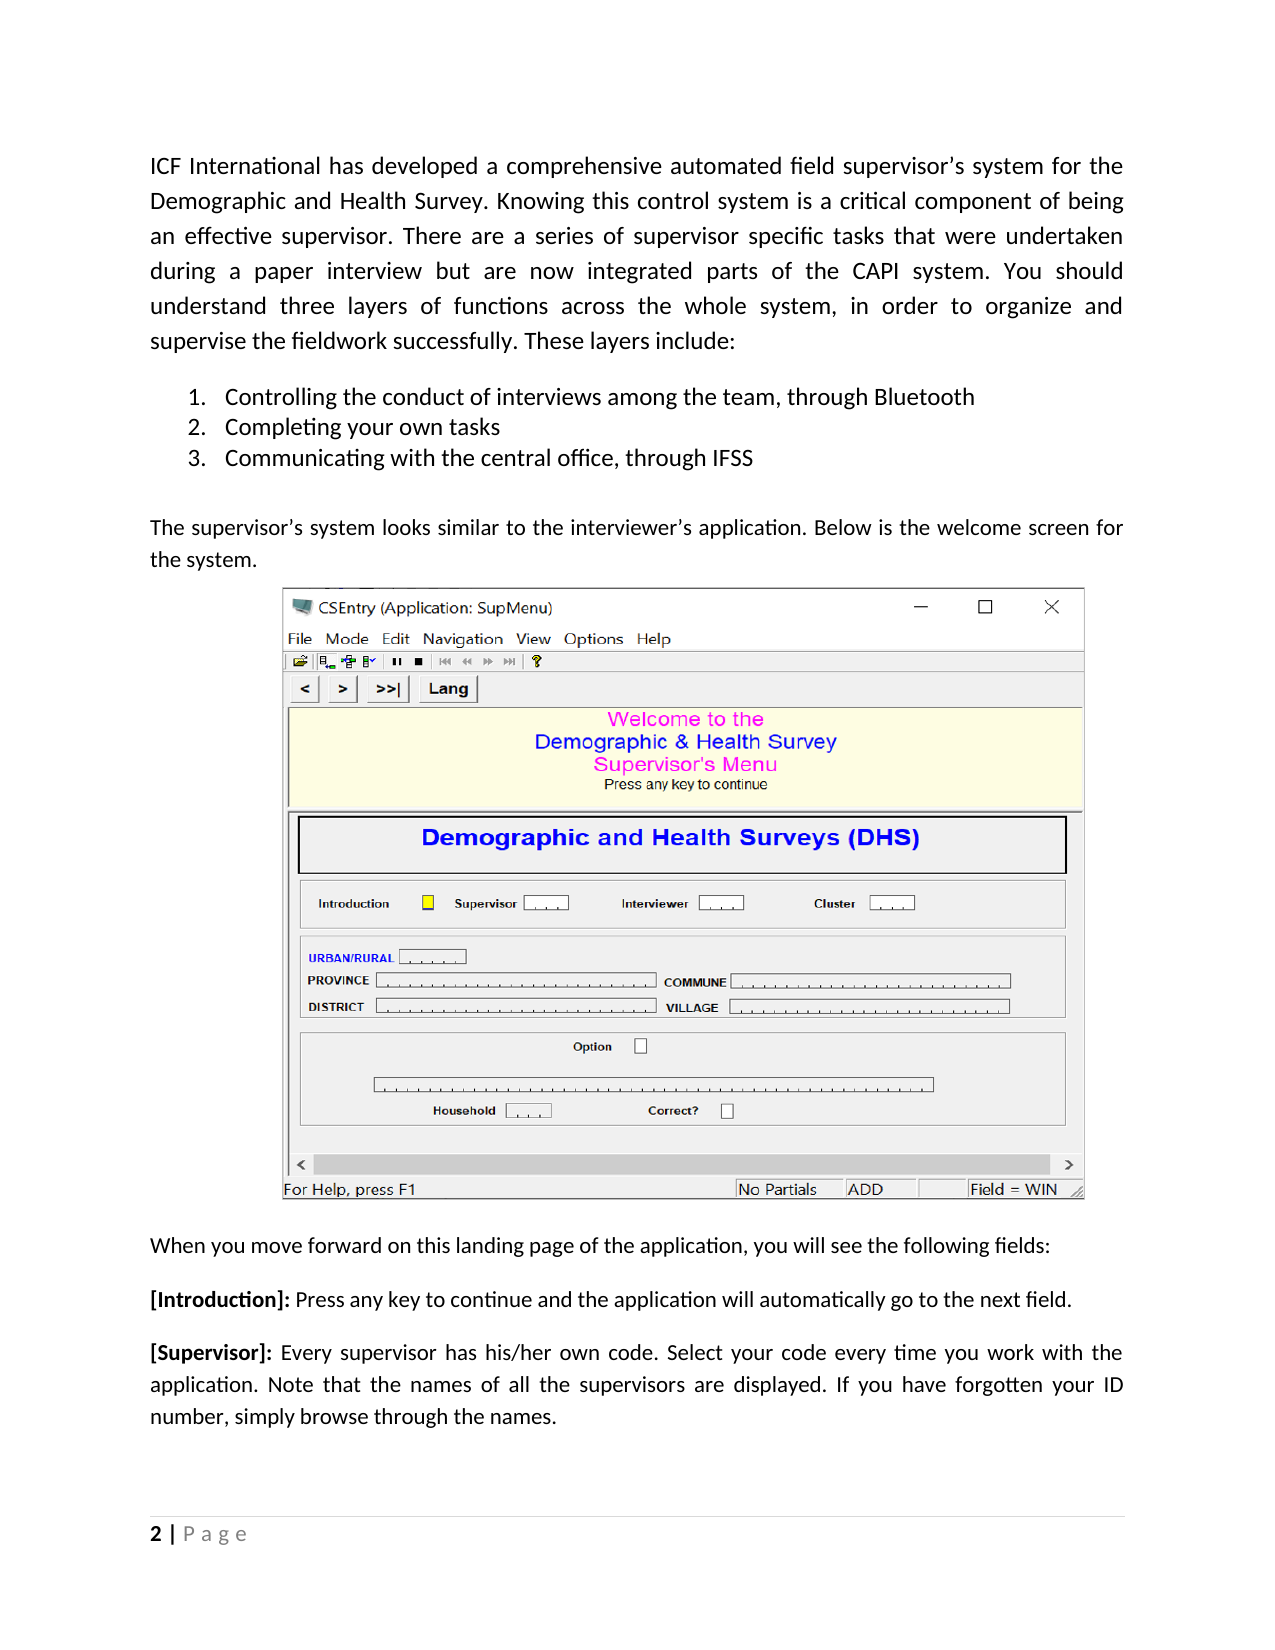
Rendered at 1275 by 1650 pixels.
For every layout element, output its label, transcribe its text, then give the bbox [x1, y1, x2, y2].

picture [280, 586, 1086, 1201]
list Controlling the conduct of interviews among the team, through Bluetooth [187, 381, 1125, 411]
list Communicating with the central office, through IFSS [187, 442, 1125, 472]
text ICF International has developed a comprehensive automated field supervisor’s system for the Demographic and Health Survey. Knowing this control system is a critical component of being an effective supervisor. There are a series of supervisor specific tasks that were undertaken during a paper interview but are now integrated parts of the CAPI system. You should understand three layers of functions across the whole system, in order to organize and supervise the fieldwork successfully. These layers include: [150, 150, 1125, 356]
list Completing your own tasks [187, 411, 1125, 442]
text When you move forward on this landing page of the application, you will see the following fields: [150, 1232, 1125, 1260]
text [Introduction]: Press any key to continue and the application will automatically go to the next field. [150, 1285, 1125, 1313]
text [Supervisor]: Every supervisor has his/her own code. Select your code every time you work with the application. Note that the names of all the supervisors are displayed. If you have forgotten your ID number, simply browse through the names. [150, 1338, 1125, 1430]
text The supervisor’s system looks similar to the interviewer’s application. Below is the welcome screen for the system. [150, 513, 1125, 573]
